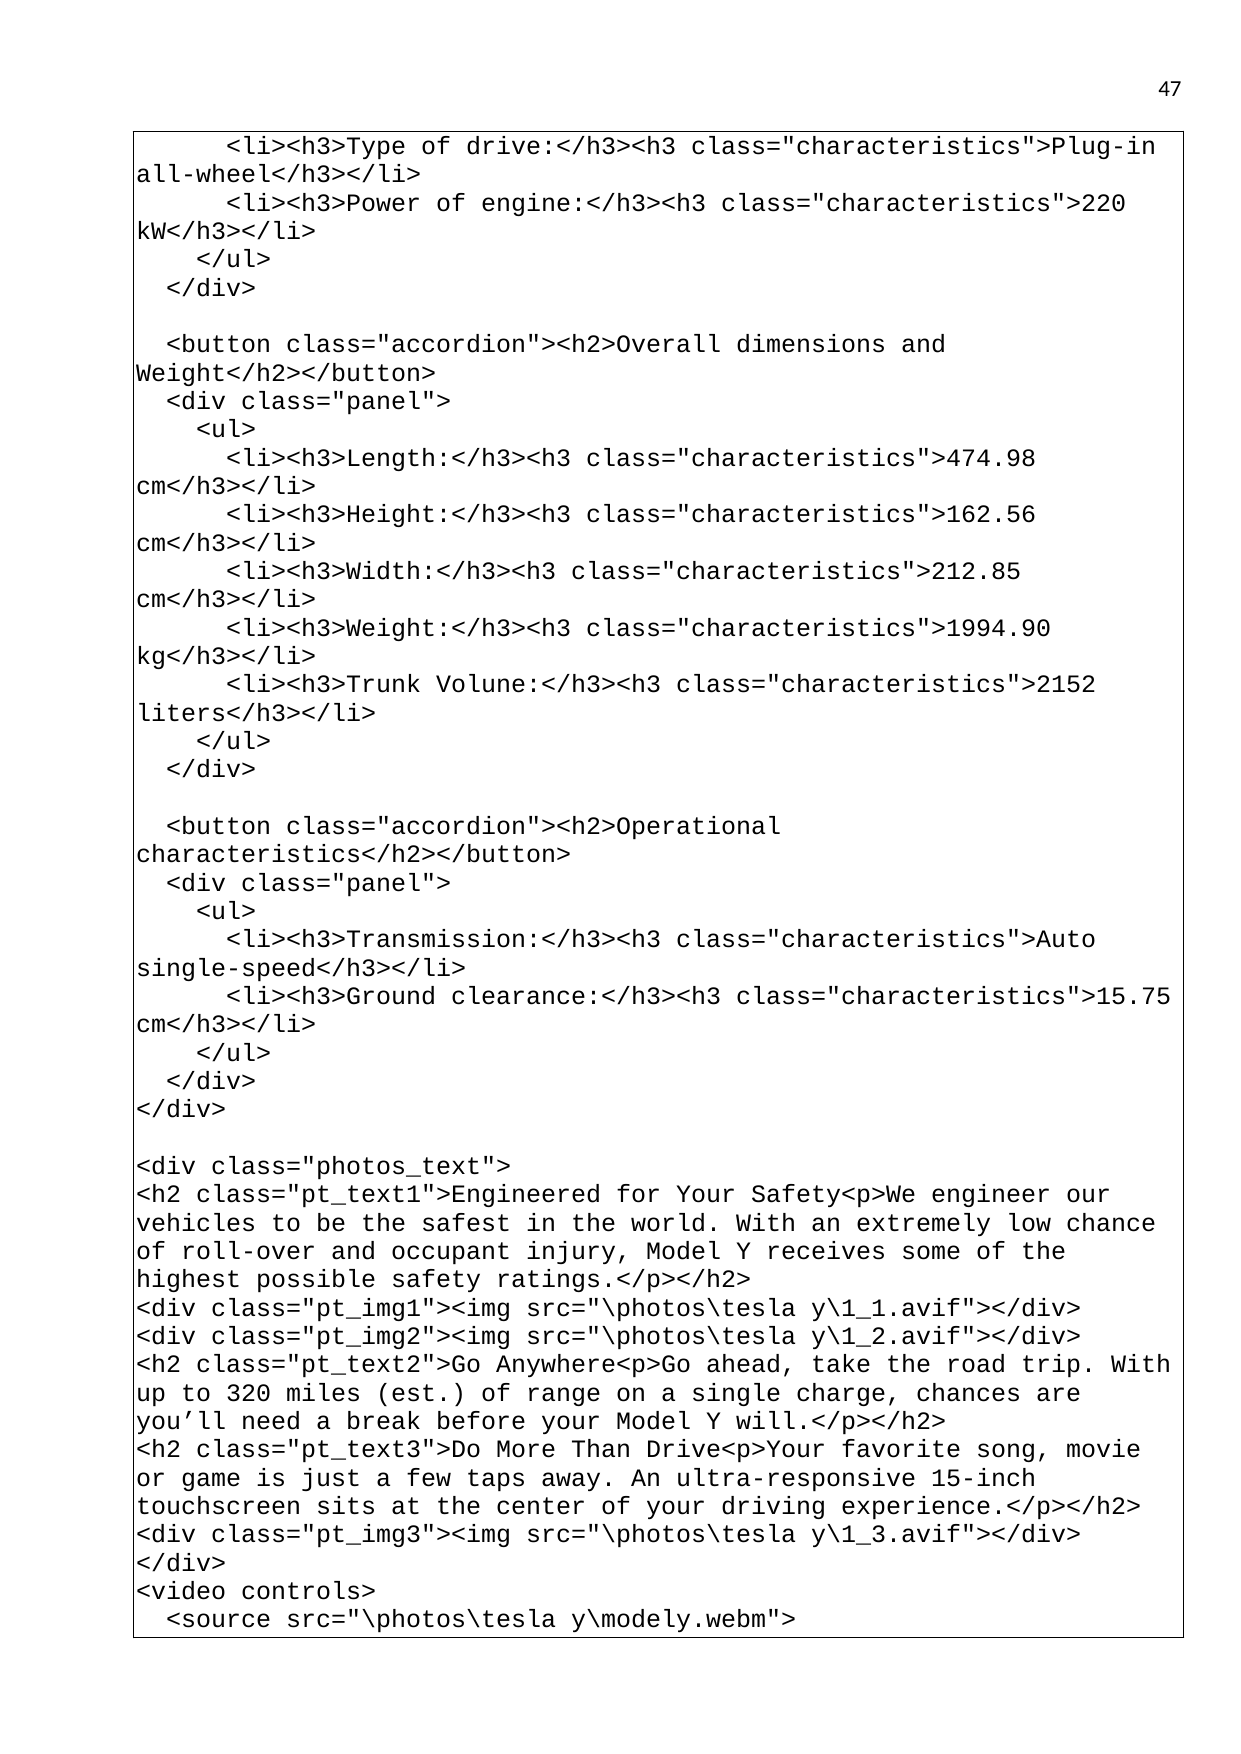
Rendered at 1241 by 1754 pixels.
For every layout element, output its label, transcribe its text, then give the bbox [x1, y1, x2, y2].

text <source src="\photos\tesla y\modely.webm"> [134, 1604, 1183, 1637]
text </div> [136, 757, 1181, 785]
text <li><h3>Ground clearance:</h3><h3 class="characteristics">15.75 cm</h3></li> [136, 984, 1181, 1040]
text <video controls> [136, 1579, 1181, 1604]
text </ul> [136, 729, 1181, 757]
text <ul> [136, 899, 1181, 927]
text <li><h3>Trunk Volune:</h3><h3 class="characteristics">2152 liters</h3></li> [136, 672, 1181, 729]
text <div class="panel"> [136, 389, 1181, 417]
text <li><h3>Length:</h3><h3 class="characteristics">474.98 cm</h3></li> [136, 445, 1181, 502]
text </div> [136, 275, 1181, 304]
text <li><h3>Width:</h3><h3 class="characteristics">212.85 cm</h3></li> [136, 559, 1181, 615]
text <div class="pt_img3"><img src="\photos\tesla y\1_3.avif"></div> [136, 1522, 1181, 1550]
text <h2 class="pt_text3">Do More Than Drive<p>Your favorite song, movie or game is just a few taps away. An ultra-responsive 15-inch touchscreen sits at the center of your driving experience.</p></h2> [136, 1437, 1181, 1522]
text <li><h3>Power of engine:</h3><h3 class="characteristics">220 kW</h3></li> [136, 190, 1181, 247]
text </div> [136, 1069, 1181, 1097]
text <h2 class="pt_text1">Engineered for Your Safety<p>We engineer our vehicles to be the safest in the world. With an extremely low chance of roll-over and occupant injury, Model Y receives some of the highest possible safety ratings.</p></h2> [136, 1182, 1181, 1295]
text <div class="pt_img2"><img src="\photos\tesla y\1_2.avif"></div> [136, 1324, 1181, 1352]
text </div> [136, 1097, 1181, 1125]
text </div> [136, 1550, 1181, 1579]
text </ul> [136, 1040, 1181, 1069]
text <div class="photos_text"> [136, 1154, 1181, 1182]
text <h2 class="pt_text2">Go Anywhere<p>Go ahead, take the road trip. With up to 320 miles (est.) of range on a single charge, chances are you’ll need a break before your Model Y will.</p></h2> [136, 1352, 1181, 1437]
text </ul> [136, 247, 1181, 275]
text <li><h3>Transmission:</h3><h3 class="characteristics">Auto single-speed</h3></li> [136, 927, 1181, 984]
text <li><h3>Weight:</h3><h3 class="characteristics">1994.90 kg</h3></li> [136, 615, 1181, 672]
text <ul> [136, 417, 1181, 445]
text <li><h3>Type of drive:</h3><h3 class="characteristics">Plug-in all-wheel</h3></li> [134, 132, 1183, 190]
text <button class="accordion"><h2>Overall dimensions and Weight</h2></button> [136, 332, 1181, 389]
text <button class="accordion"><h2>Operational characteristics</h2></button> [136, 814, 1181, 870]
text <div class="panel"> [136, 870, 1181, 899]
text <li><h3>Height:</h3><h3 class="characteristics">162.56 cm</h3></li> [136, 502, 1181, 559]
text <div class="pt_img1"><img src="\photos\tesla y\1_1.avif"></div> [136, 1295, 1181, 1324]
